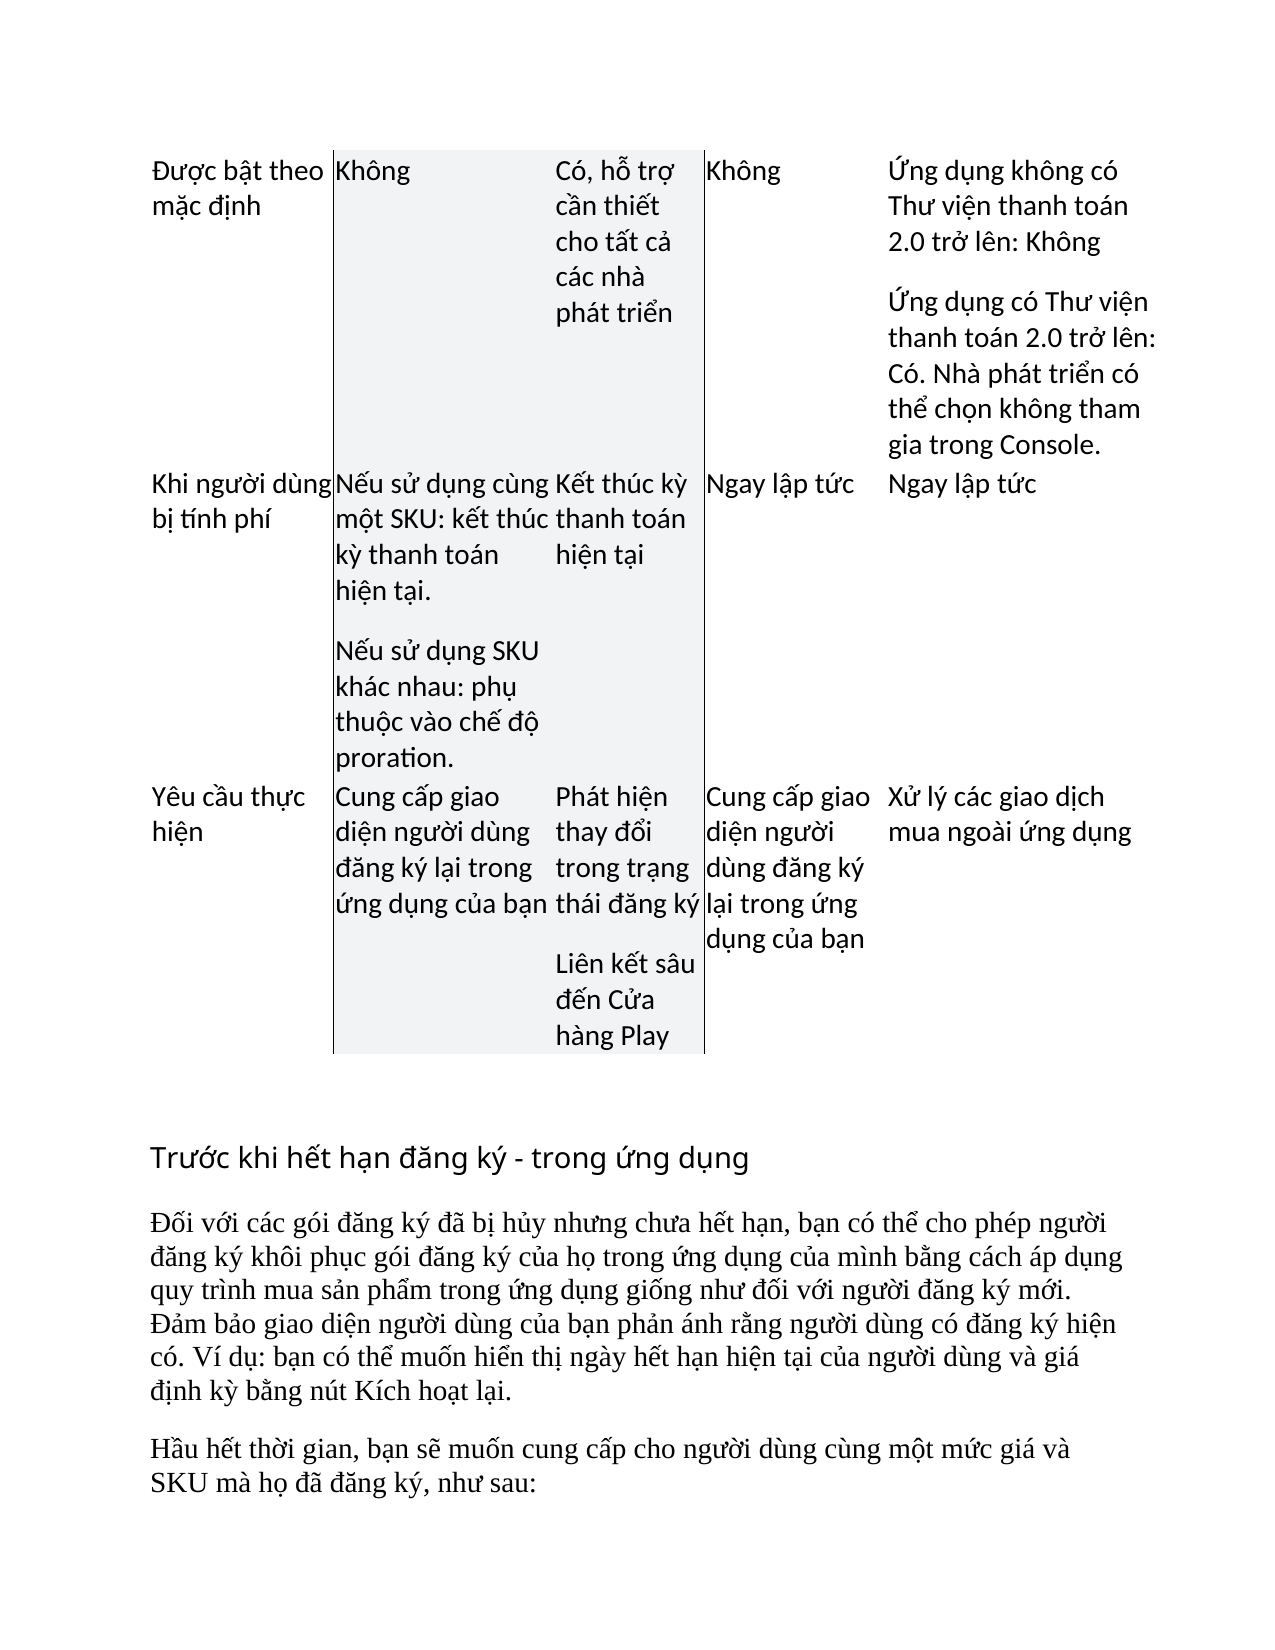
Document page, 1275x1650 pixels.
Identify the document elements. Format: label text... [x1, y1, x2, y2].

table_cell Phát hiện thay đổi trong trạng thái đăng ký Liên kết sâu đến Cửa hàng Play [554, 776, 704, 1054]
table_cell Yêu cầu thực hiện [150, 776, 333, 1054]
table_cell Được bật theo mặc định [150, 150, 333, 463]
table_cell Có, hỗ trợ cần thiết cho tất cả các nhà phát triển [554, 150, 704, 463]
table_cell Ngay lập tức [705, 463, 886, 776]
table_cell Cung cấp giao diện người dùng đăng ký lại trong ứng dụng của bạn [334, 776, 554, 1054]
table_cell Khi người dùng bị tính phí [150, 463, 333, 776]
subtitle Trước khi hết hạn đăng ký - trong ứng dụng [150, 1137, 1187, 1177]
table_cell Không [334, 150, 554, 463]
text Hầu hết thời gian, bạn sẽ muốn cung cấp cho người dùng cùng một mức giá và SKU mà họ đã đăng ký, như sau: [150, 1431, 1125, 1498]
table_cell Nếu sử dụng cùng một SKU: kết thúc kỳ thanh toán hiện tại. Nếu sử dụng SKU khác nhau: phụ thuộc vào chế độ proration. [334, 463, 554, 776]
table_cell Ứng dụng không có Thư viện thanh toán 2.0 trở lên: Không Ứng dụng có Thư viện thanh toán 2.0 trở lên: Có. Nhà phát triển có thể chọn không tham gia trong Console. [886, 150, 1162, 463]
table_cell Không [705, 150, 886, 463]
table_cell Ngay lập tức [886, 463, 1162, 776]
table_cell Cung cấp giao diện người dùng đăng ký lại trong ứng dụng của bạn [705, 776, 886, 1054]
text Đối với các gói đăng ký đã bị hủy nhưng chưa hết hạn, bạn có thể cho phép người đăng ký khôi phục gói đăng ký của họ trong ứng dụng của mình bằng cách áp dụng quy trình mua sản phẩm trong ứng dụng giống như đối với người đăng ký mới. Đảm bảo giao diện người dùng của bạn phản ánh rằng người dùng có đăng ký hiện có. Ví dụ: bạn có thể muốn hiển thị ngày hết hạn hiện tại của người dùng và giá định kỳ bằng nút Kích hoạt lại. [150, 1205, 1125, 1406]
table_cell Kết thúc kỳ thanh toán hiện tại [554, 463, 704, 776]
table_cell Xử lý các giao dịch mua ngoài ứng dụng [886, 776, 1162, 1054]
